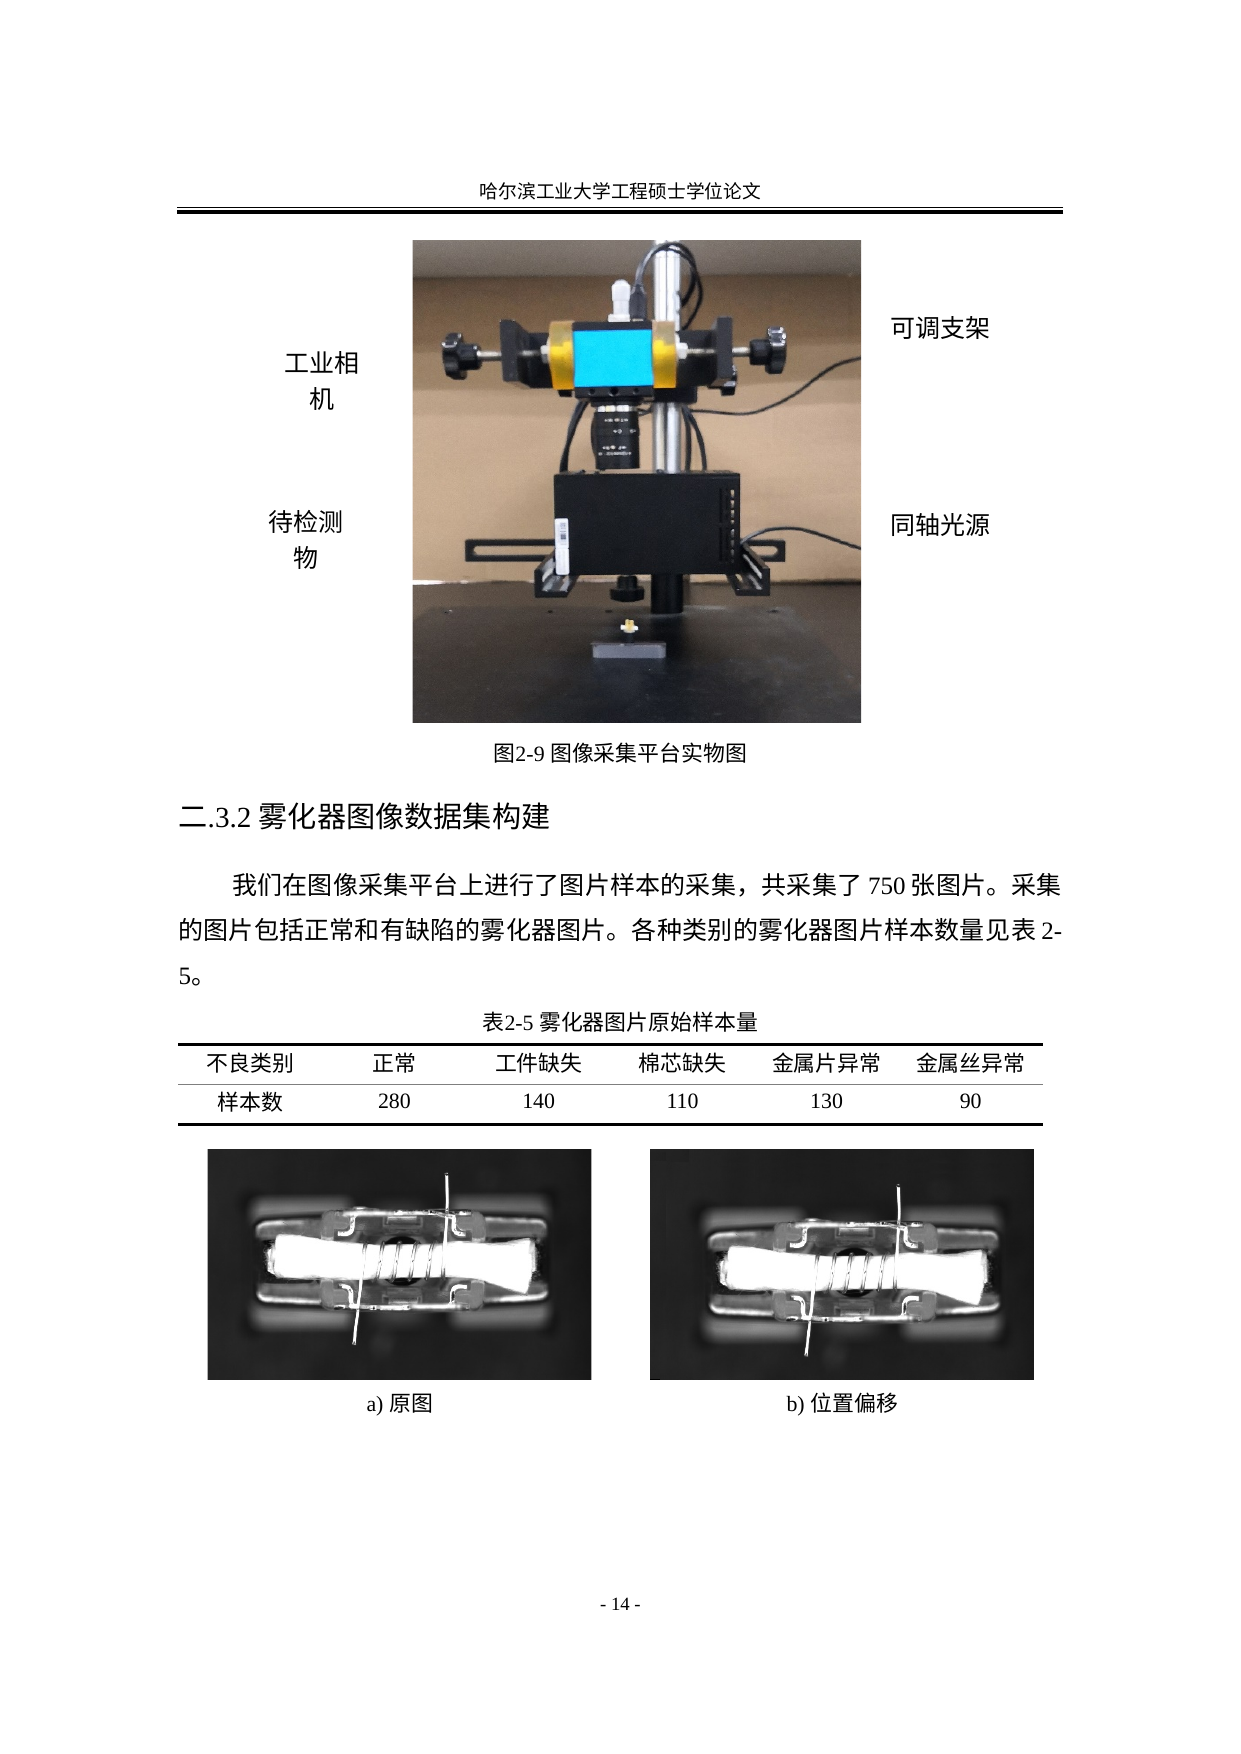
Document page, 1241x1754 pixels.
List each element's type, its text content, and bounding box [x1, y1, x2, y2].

table_header 不良类别 [178, 1046, 322, 1084]
table_header a) 原图 [178, 1141, 621, 1424]
table_cell 样本数 [178, 1085, 322, 1123]
picture [412, 240, 862, 723]
picture [650, 1149, 1034, 1380]
table_cell 140 [466, 1085, 610, 1123]
table_header 金属丝异常 [899, 1046, 1042, 1084]
table_header 工件缺失 [466, 1046, 610, 1084]
picture [207, 1149, 592, 1380]
table_cell 280 [322, 1085, 466, 1123]
table_cell 130 [754, 1085, 898, 1123]
table_header 正常 [322, 1046, 466, 1084]
table_header b) 位置偏移 [621, 1141, 1063, 1424]
table_header 金属片异常 [754, 1046, 898, 1084]
table_cell 110 [610, 1085, 754, 1123]
table_header 棉芯缺失 [610, 1046, 754, 1084]
subtitle 雾化器图像数据集构建 [178, 794, 1062, 836]
table_cell 90 [899, 1085, 1042, 1123]
